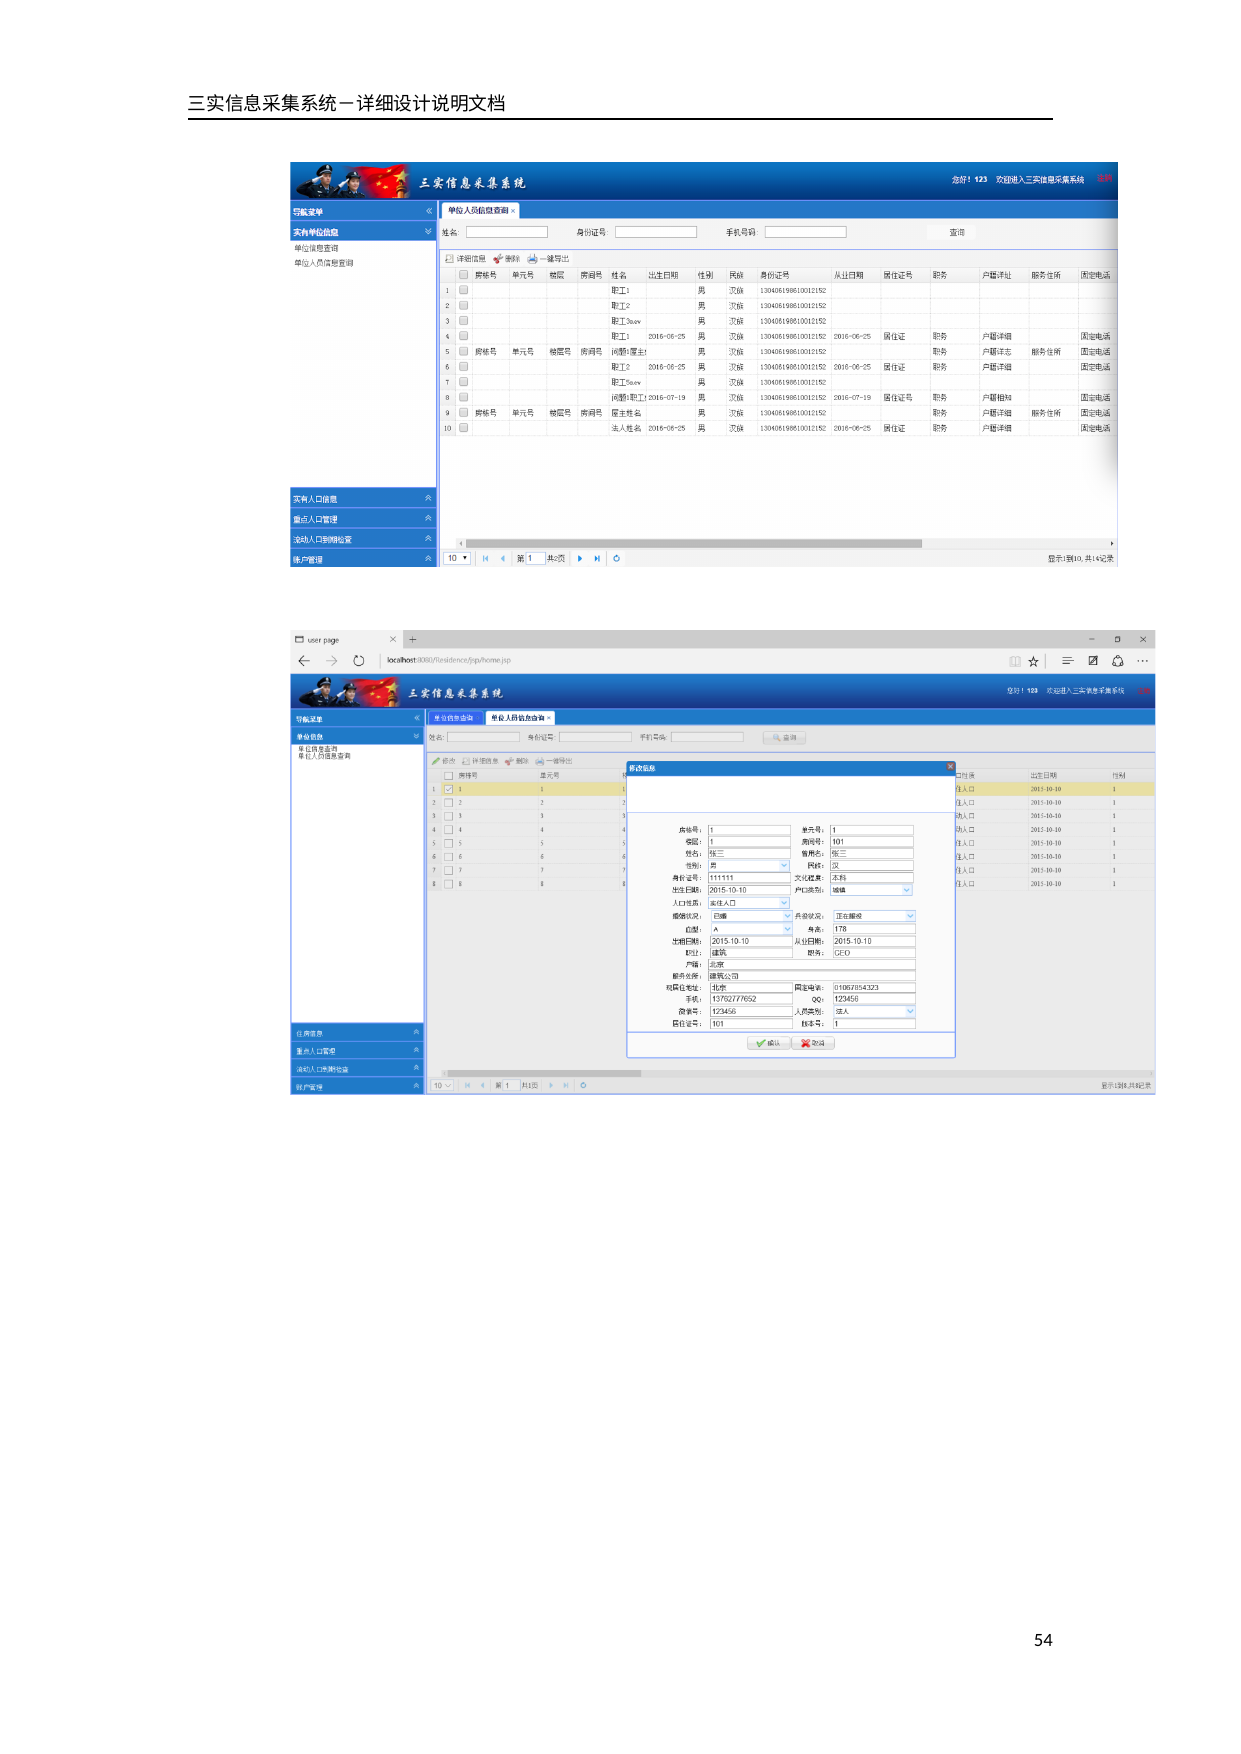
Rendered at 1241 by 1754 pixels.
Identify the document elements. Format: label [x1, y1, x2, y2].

picture [290, 630, 1156, 1095]
picture [290, 162, 1118, 567]
